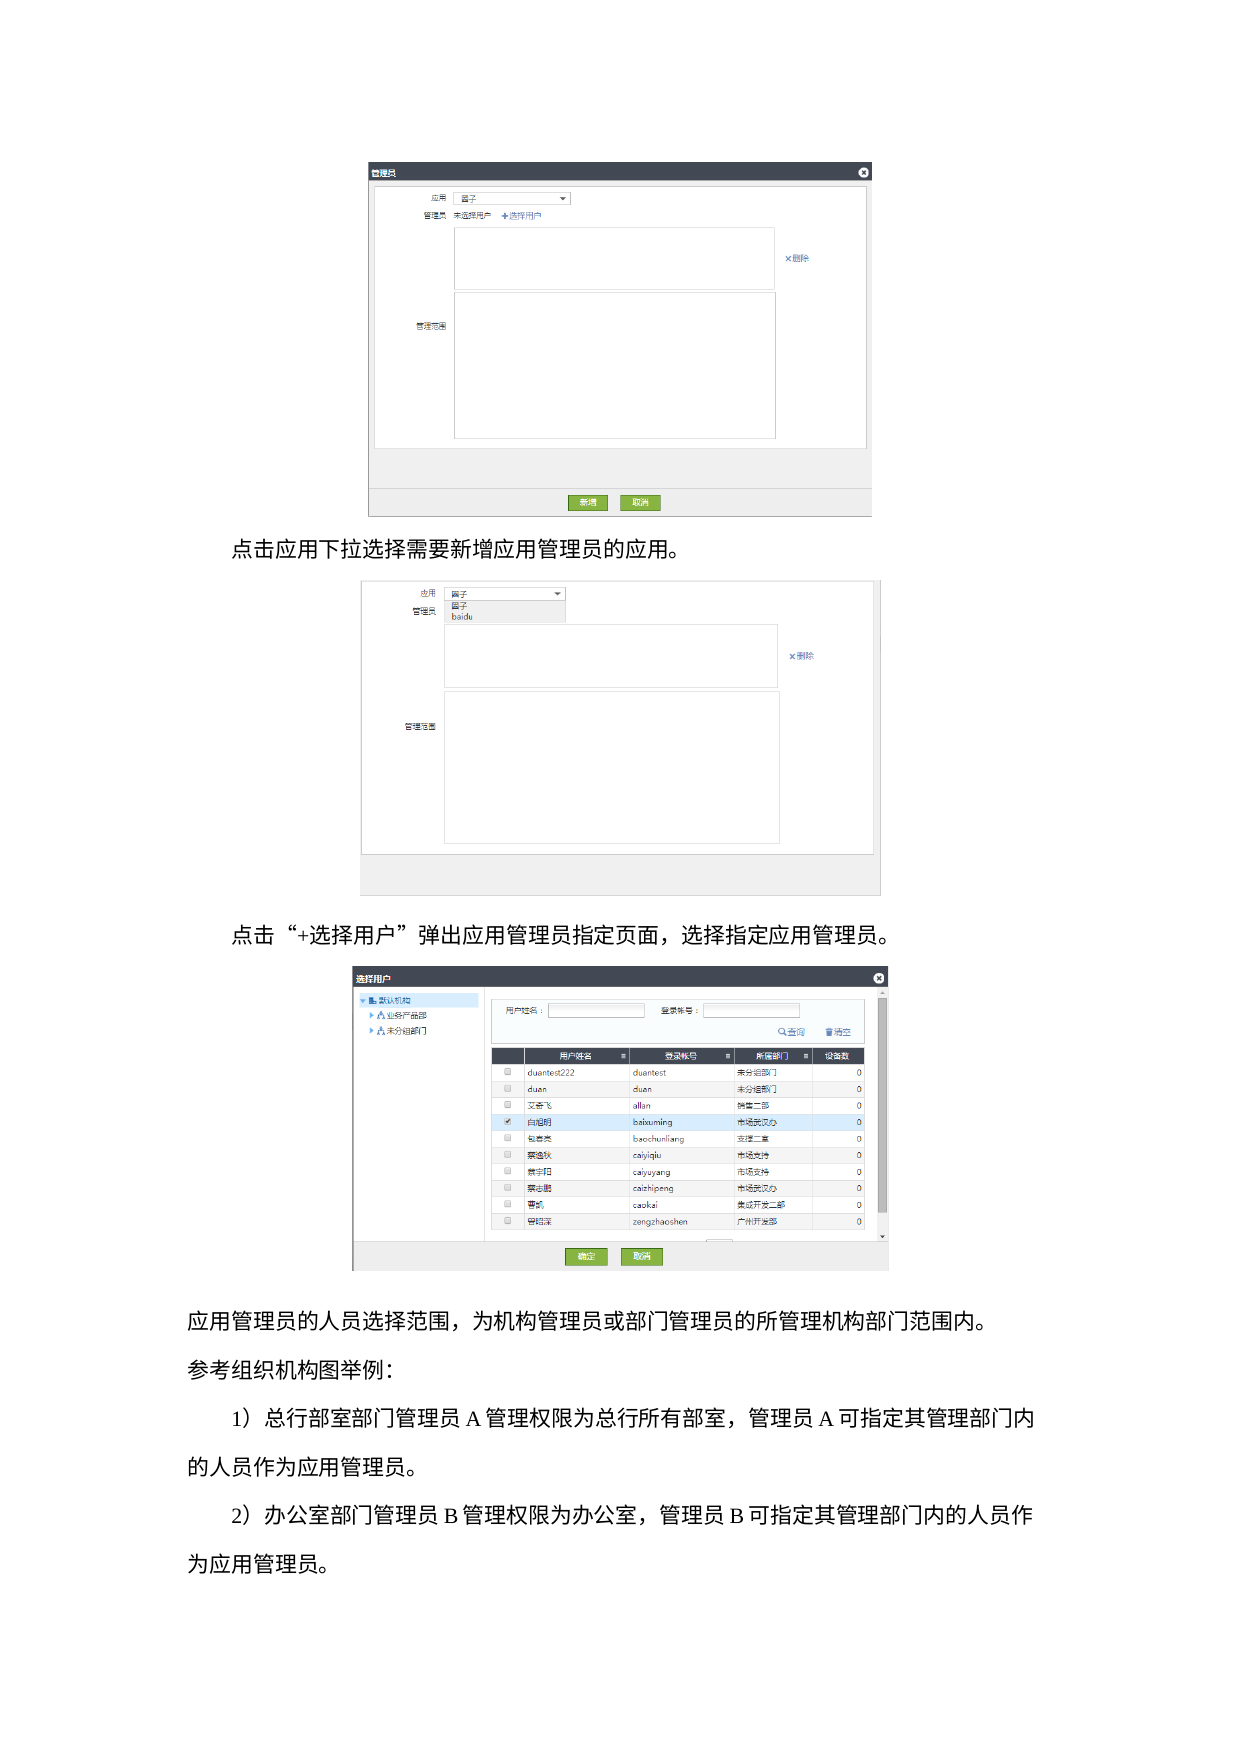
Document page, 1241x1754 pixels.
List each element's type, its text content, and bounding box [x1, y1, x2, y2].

text 1）总行部室部门管理员A管理权限为总行所有部室，管理员A可指定其管理部门内的人员作为应用管理员。 [187, 1401, 1053, 1482]
text 参考组织机构图举例： [187, 1352, 1053, 1385]
picture [368, 162, 872, 517]
text 应用管理员的人员选择范围，为机构管理员或部门管理员的所管理机构部门范围内。 [187, 1304, 1053, 1336]
text 点击应用下拉选择需要新增应用管理员的应用。 [187, 532, 1053, 564]
text 2）办公室部门管理员B管理权限为办公室，管理员B可指定其管理部门内的人员作为应用管理员。 [187, 1498, 1053, 1579]
picture [352, 966, 889, 1271]
picture [360, 580, 881, 896]
text 点击“+选择用户”弹出应用管理员指定页面，选择指定应用管理员。 [187, 918, 1053, 951]
